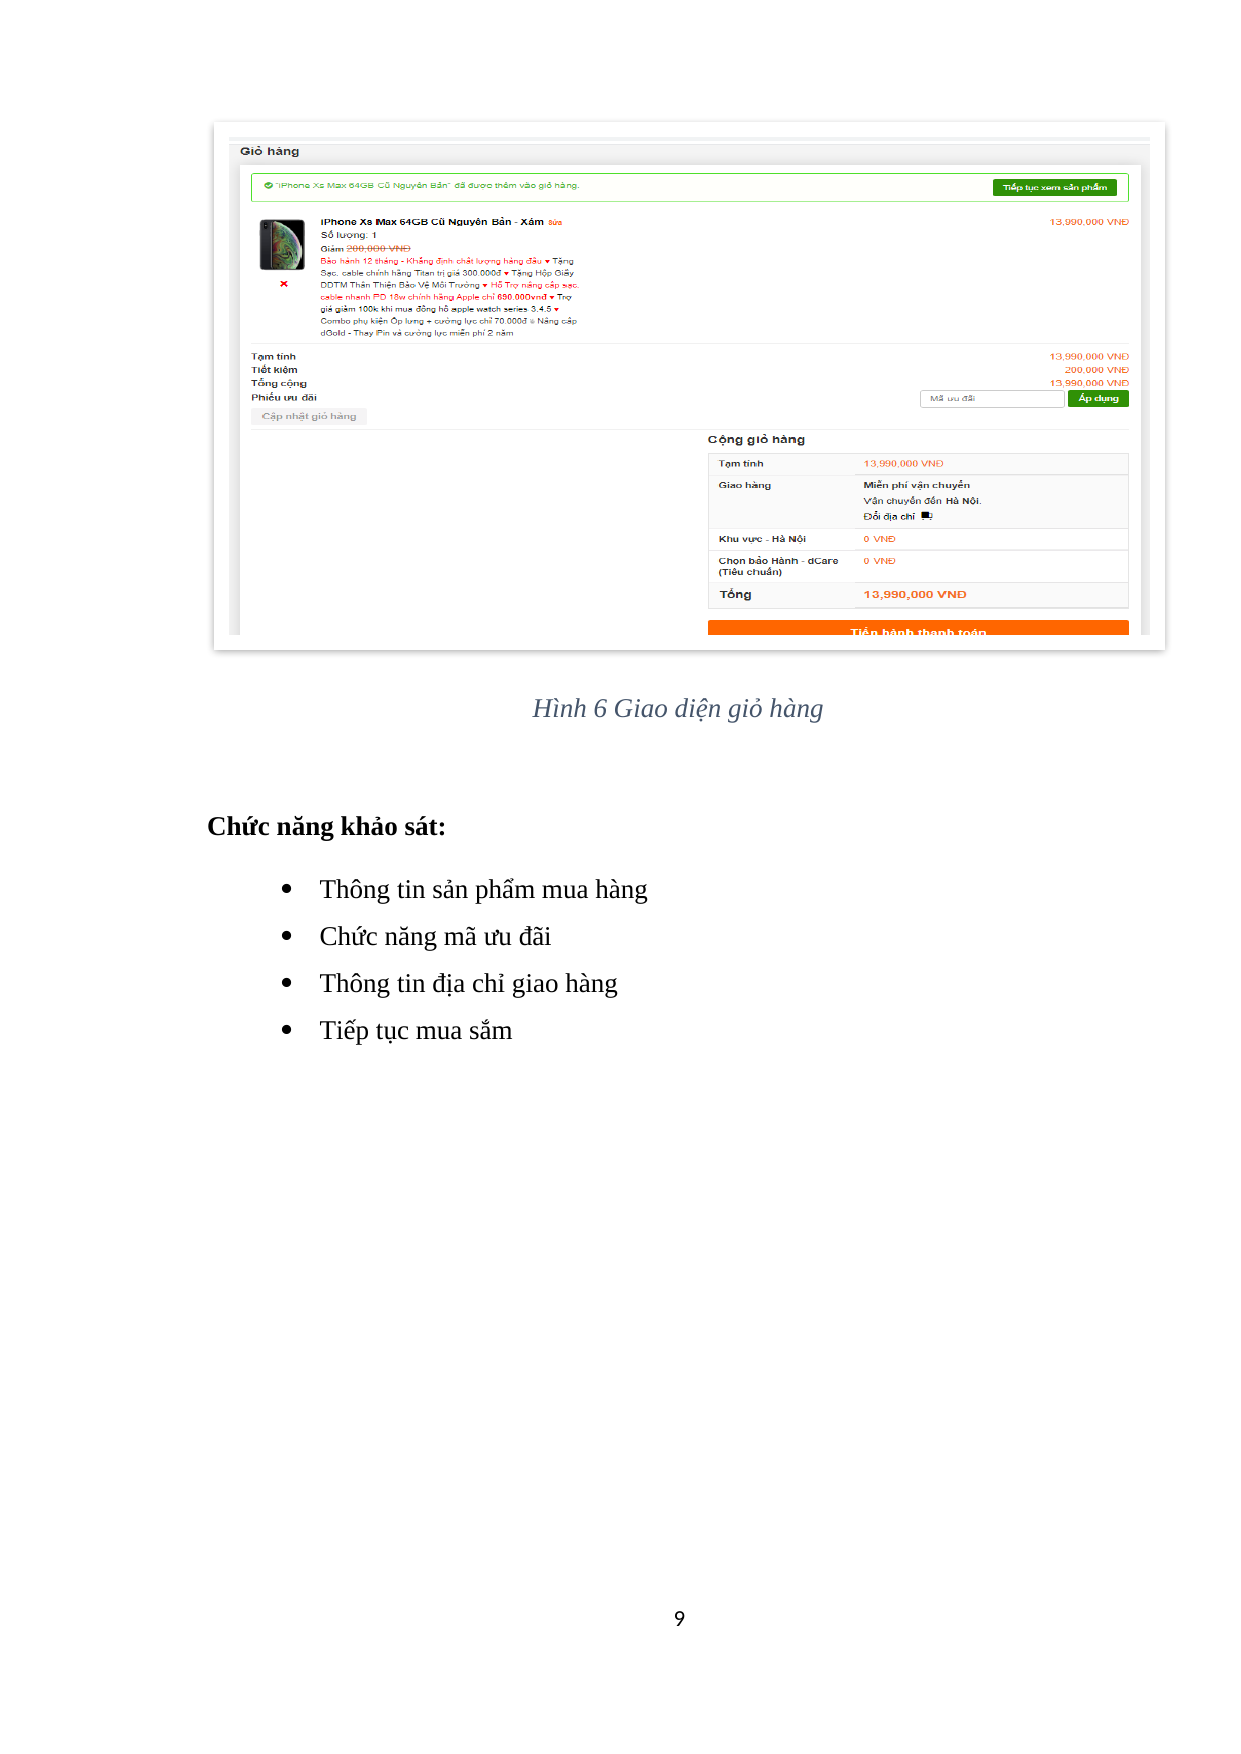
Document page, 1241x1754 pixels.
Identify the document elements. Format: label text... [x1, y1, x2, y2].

list Tiếp tục mua sắm [282, 1014, 1152, 1046]
list Thông tin sản phẩm mua hàng [282, 874, 1152, 905]
text Chức năng khảo sát: [207, 810, 1152, 841]
picture [229, 137, 1150, 635]
text Hình 6 Giao diện giỏ hàng [207, 693, 1152, 724]
list Thông tin địa chỉ giao hàng [282, 967, 1152, 999]
list Chức năng mã ưu đãi [282, 921, 1152, 952]
